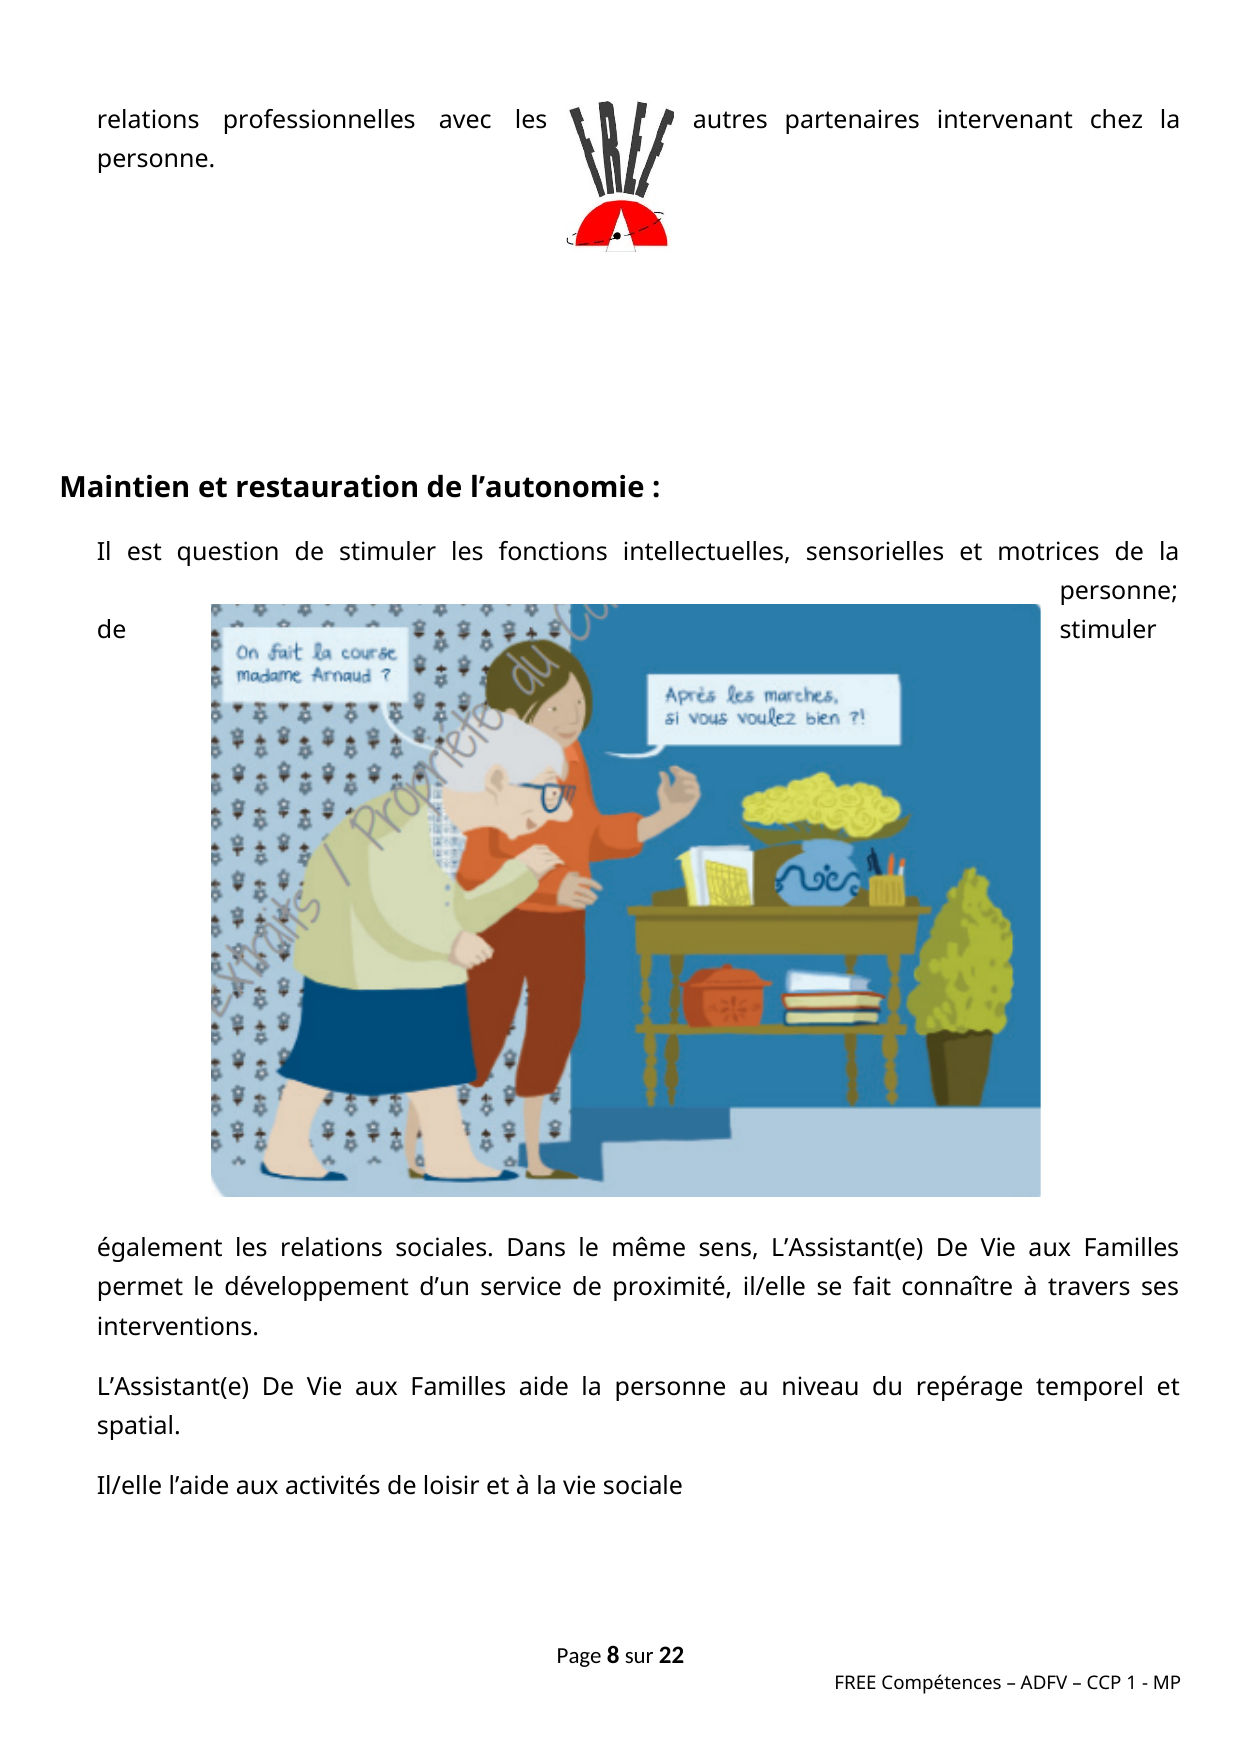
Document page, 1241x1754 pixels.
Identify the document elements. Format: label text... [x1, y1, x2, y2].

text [97, 102, 1181, 175]
picture [566, 175, 674, 252]
text L’Assistant(e) De Vie aux Familles aide la personne au niveau du repérage temporel et spatial. [97, 1368, 1181, 1441]
text Il/elle l’aide aux activités de loisir et à la vie sociale [97, 1467, 1181, 1501]
picture [211, 604, 1041, 1197]
text Maintien et restauration de l’autonomie : [59, 467, 1181, 506]
